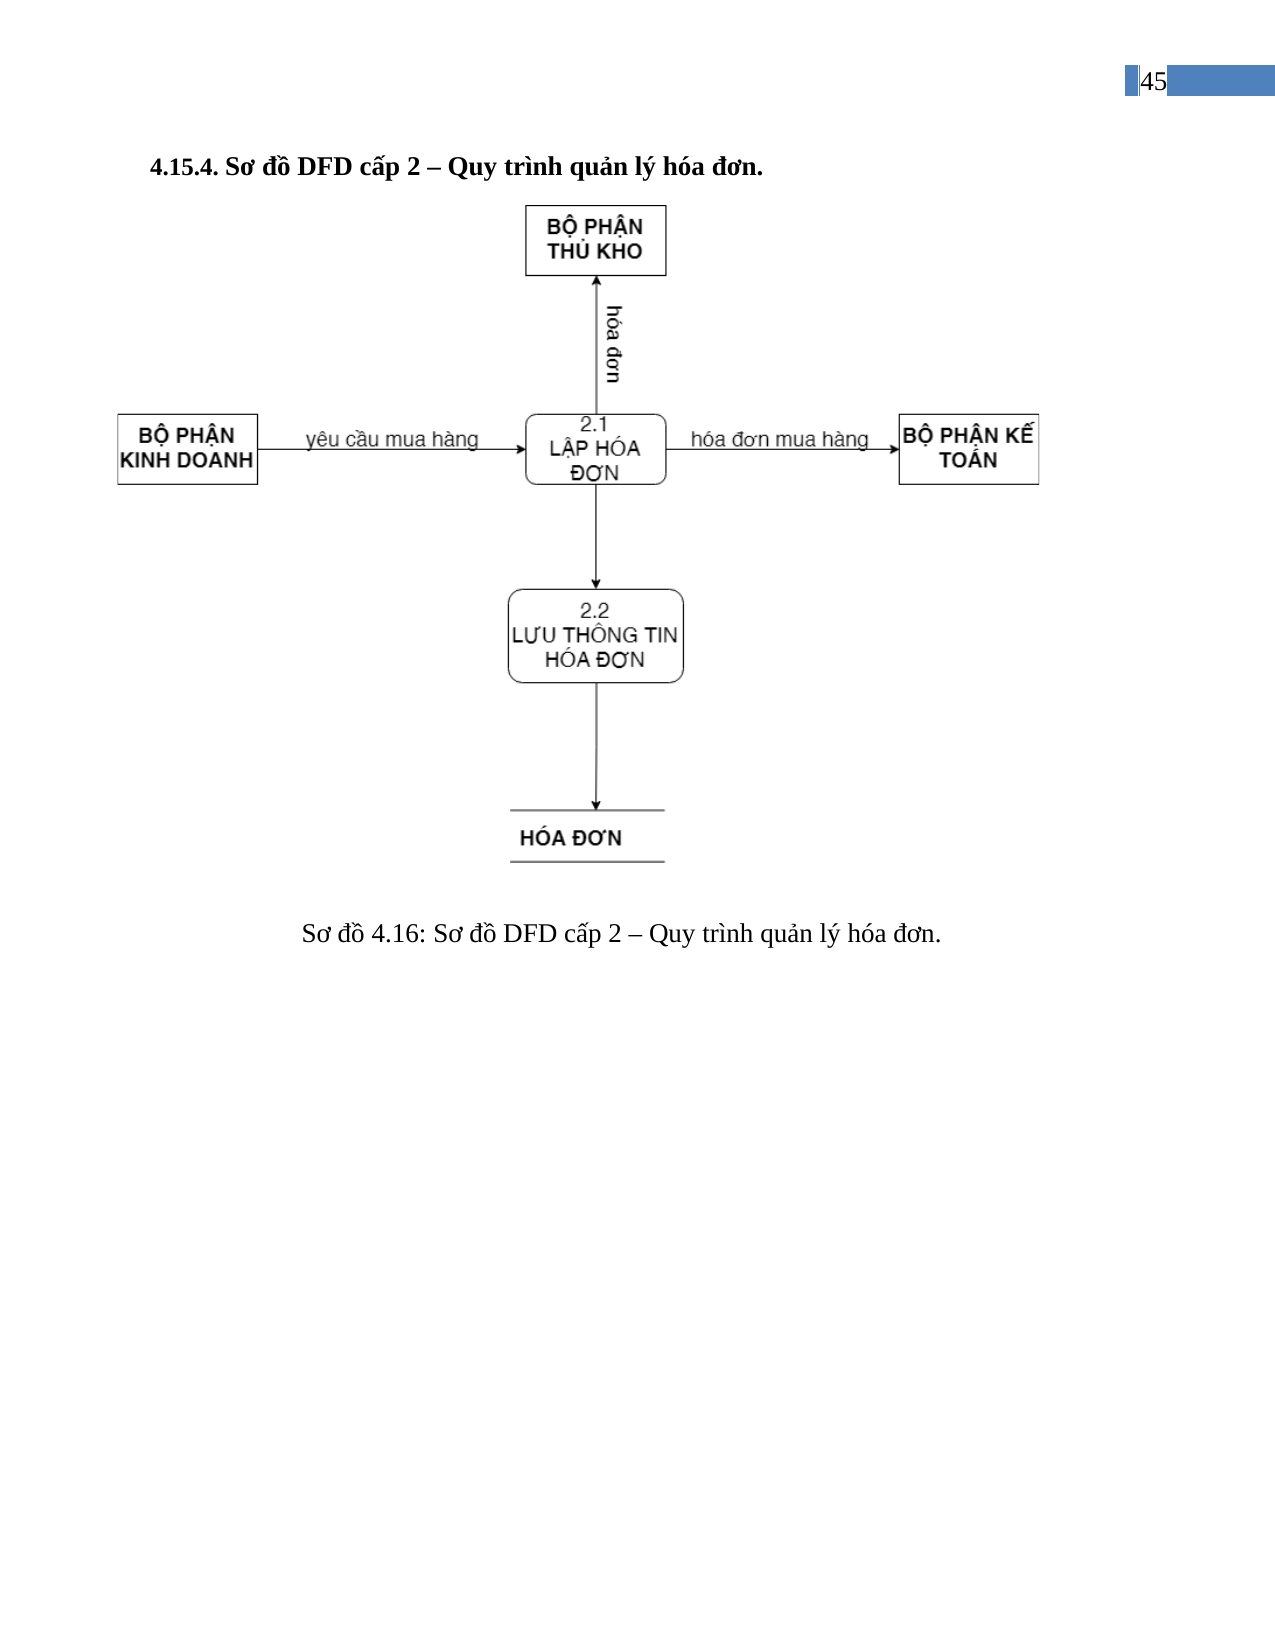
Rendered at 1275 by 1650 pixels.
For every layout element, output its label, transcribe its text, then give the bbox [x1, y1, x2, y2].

text Sơ đồ 4.16: Sơ đồ DFD cấp 2 – Quy trình quản lý hóa đơn. [301, 917, 1269, 949]
subtitle Sơ đồ DFD cấp 2 – Quy trình quản lý hóa đơn. [150, 149, 1269, 181]
picture [117, 205, 1040, 863]
